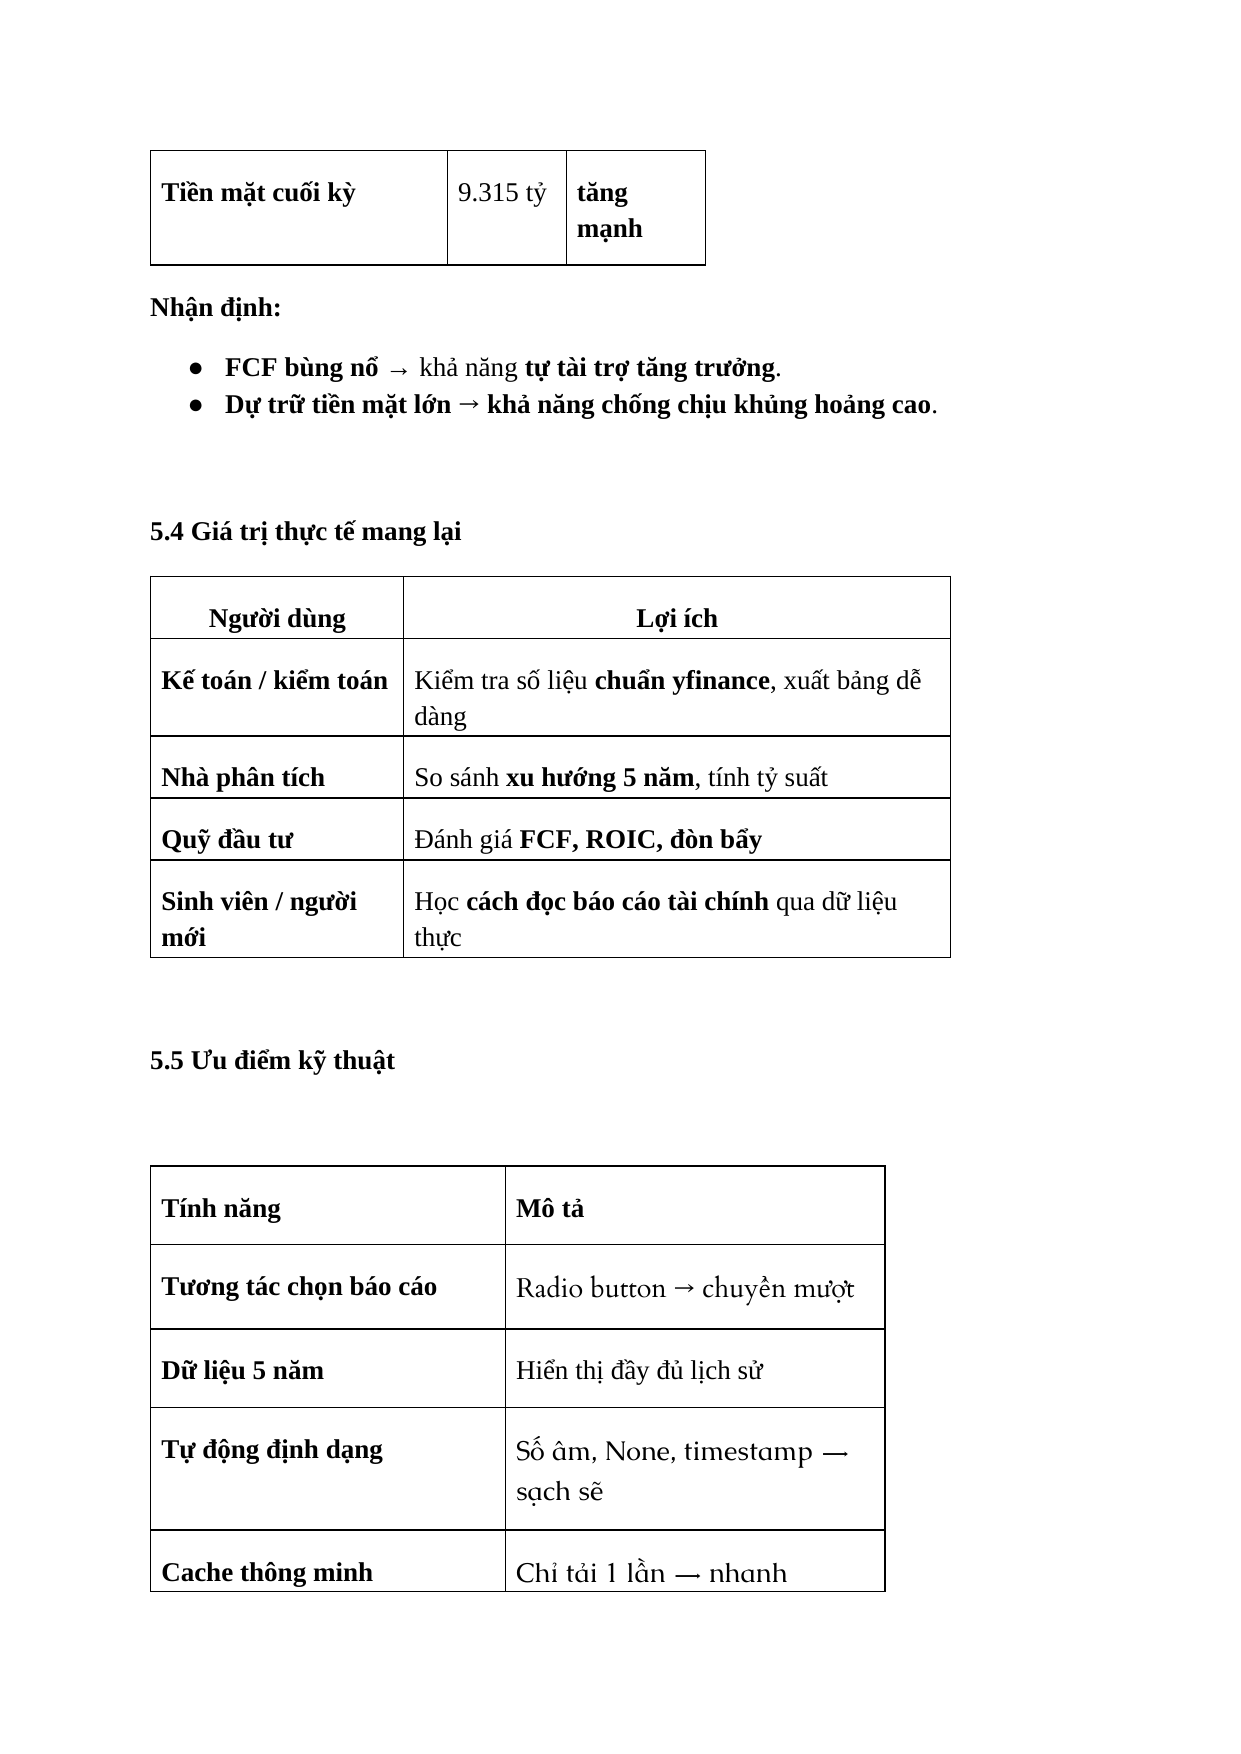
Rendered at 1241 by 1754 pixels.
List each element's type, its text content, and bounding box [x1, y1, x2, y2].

table_cell Tự động định dạng [151, 1408, 505, 1529]
table_cell Kế toán / kiểm toán [151, 639, 403, 735]
table_cell tăng mạnh [567, 151, 705, 264]
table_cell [506, 1531, 884, 1591]
table_cell Học cách đọc báo cáo tài chính qua dữ liệu thực [404, 861, 950, 957]
table_header Tính năng [151, 1167, 505, 1244]
list FCF bùng nổ → khả năng tự tài trợ tăng trưởng. [187, 351, 1090, 382]
table_cell Tiền mặt cuối kỳ [151, 151, 447, 264]
table_cell Quỹ đầu tư [151, 799, 403, 859]
table_cell Kiểm tra số liệu chuẩn yfinance, xuất bảng dễ dàng [404, 639, 950, 735]
table_cell 9.315 tỷ [448, 151, 566, 264]
table_cell So sánh xu hướng 5 năm, tính tỷ suất [404, 737, 950, 797]
subtitle 5.5 Ưu điểm kỹ thuật [150, 1044, 1090, 1075]
table_cell Sinh viên / người mới [151, 861, 403, 957]
table_cell Số âm, None, timestamp → sạch sẽ [506, 1408, 884, 1529]
table_header Lợi ích [404, 577, 950, 638]
table_header Mô tả [506, 1167, 884, 1244]
text Nhận định: [150, 291, 1090, 322]
table_cell Tương tác chọn báo cáo [151, 1245, 505, 1328]
table_cell Dữ liệu 5 năm [151, 1330, 505, 1407]
table_header Người dùng [151, 577, 403, 638]
subtitle 5.4 Giá trị thực tế mang lại [150, 515, 1090, 546]
table_cell Đánh giá FCF, ROIC, đòn bẩy [404, 799, 950, 859]
table_cell Nhà phân tích [151, 737, 403, 797]
list Dự trữ tiền mặt lớn → khả năng chống chịu khủng hoảng cao. [187, 387, 1090, 424]
table_cell Radio button → chuyển mượt [506, 1245, 884, 1328]
table_cell Hiển thị đầy đủ lịch sử [506, 1330, 884, 1407]
table_cell Cache thông minh [151, 1531, 505, 1591]
